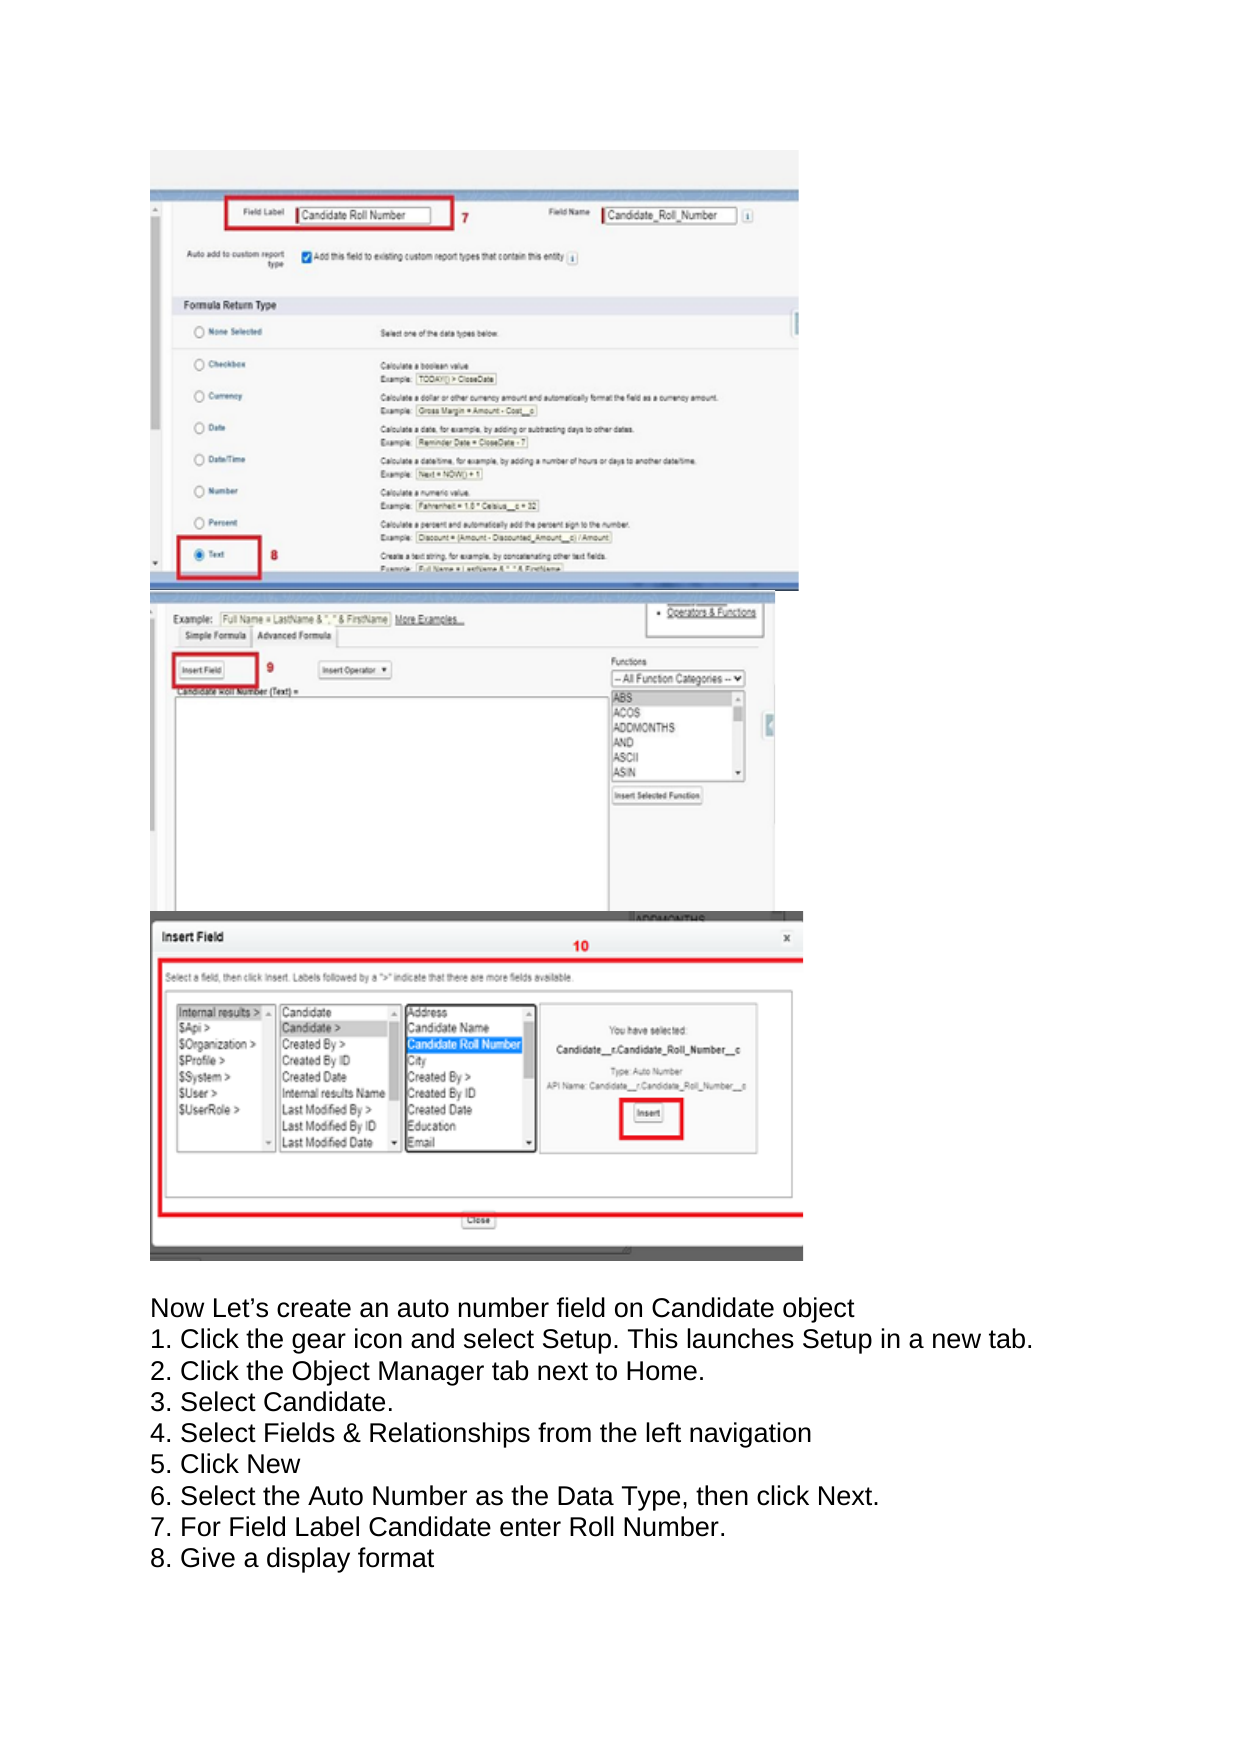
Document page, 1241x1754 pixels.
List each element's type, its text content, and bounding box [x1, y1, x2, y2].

picture [150, 150, 804, 1261]
text 6. Select the Auto Number as the Data Type, then click Next. [150, 1480, 1090, 1511]
text Now Let’s create an auto number field on Candidate object [150, 1261, 1090, 1323]
text 2. Click the Object Manager tab next to Home. [150, 1355, 1090, 1386]
text 1. Click the gear icon and select Setup. This launches Setup in a new tab. [150, 1323, 1090, 1355]
text 7. For Field Label Candidate enter Roll Number. [150, 1511, 1090, 1542]
text 4. Select Fields & Relationships from the left navigation [150, 1417, 1090, 1448]
text 8. Give a display format [150, 1542, 1090, 1573]
text 3. Select Candidate. [150, 1386, 1090, 1417]
text 5. Click New [150, 1448, 1090, 1480]
